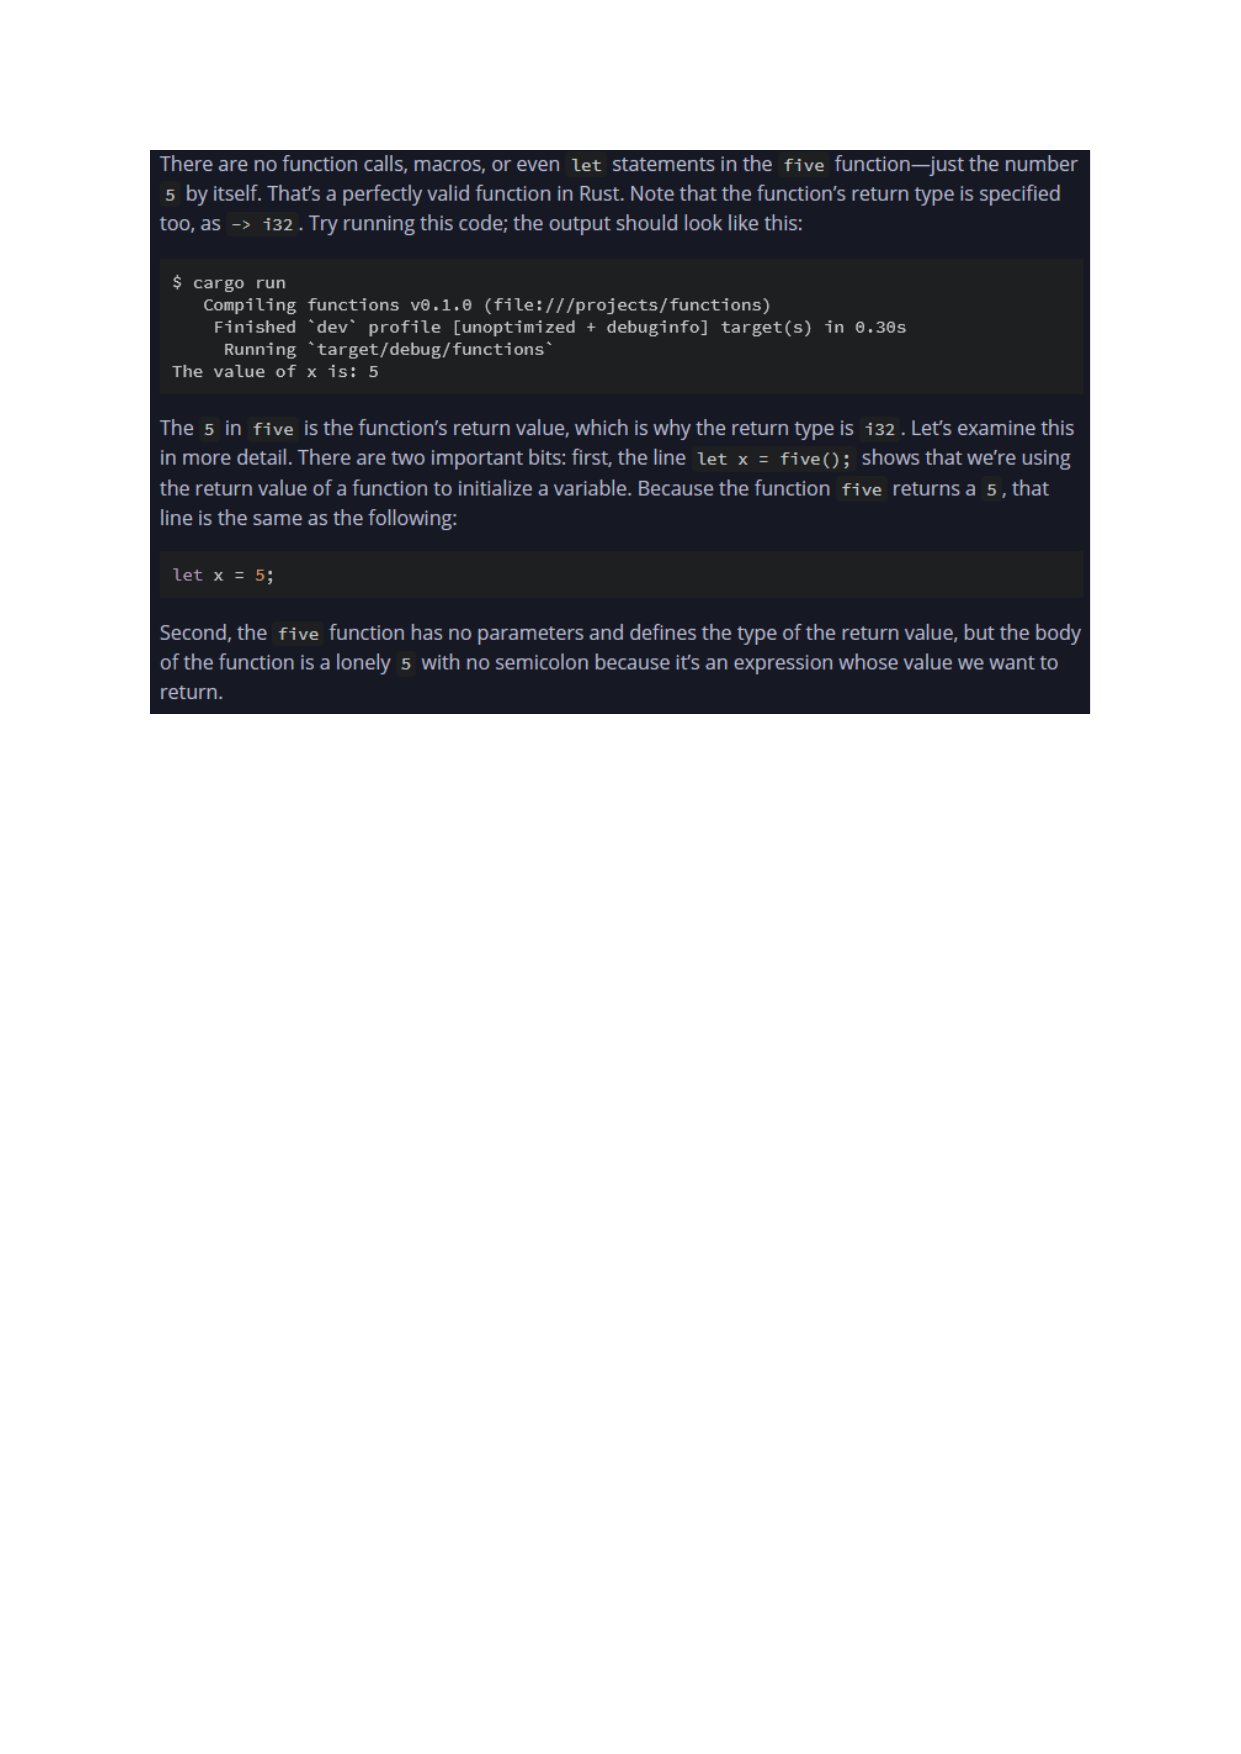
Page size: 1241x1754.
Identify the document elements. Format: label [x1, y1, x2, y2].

picture [150, 150, 1091, 714]
